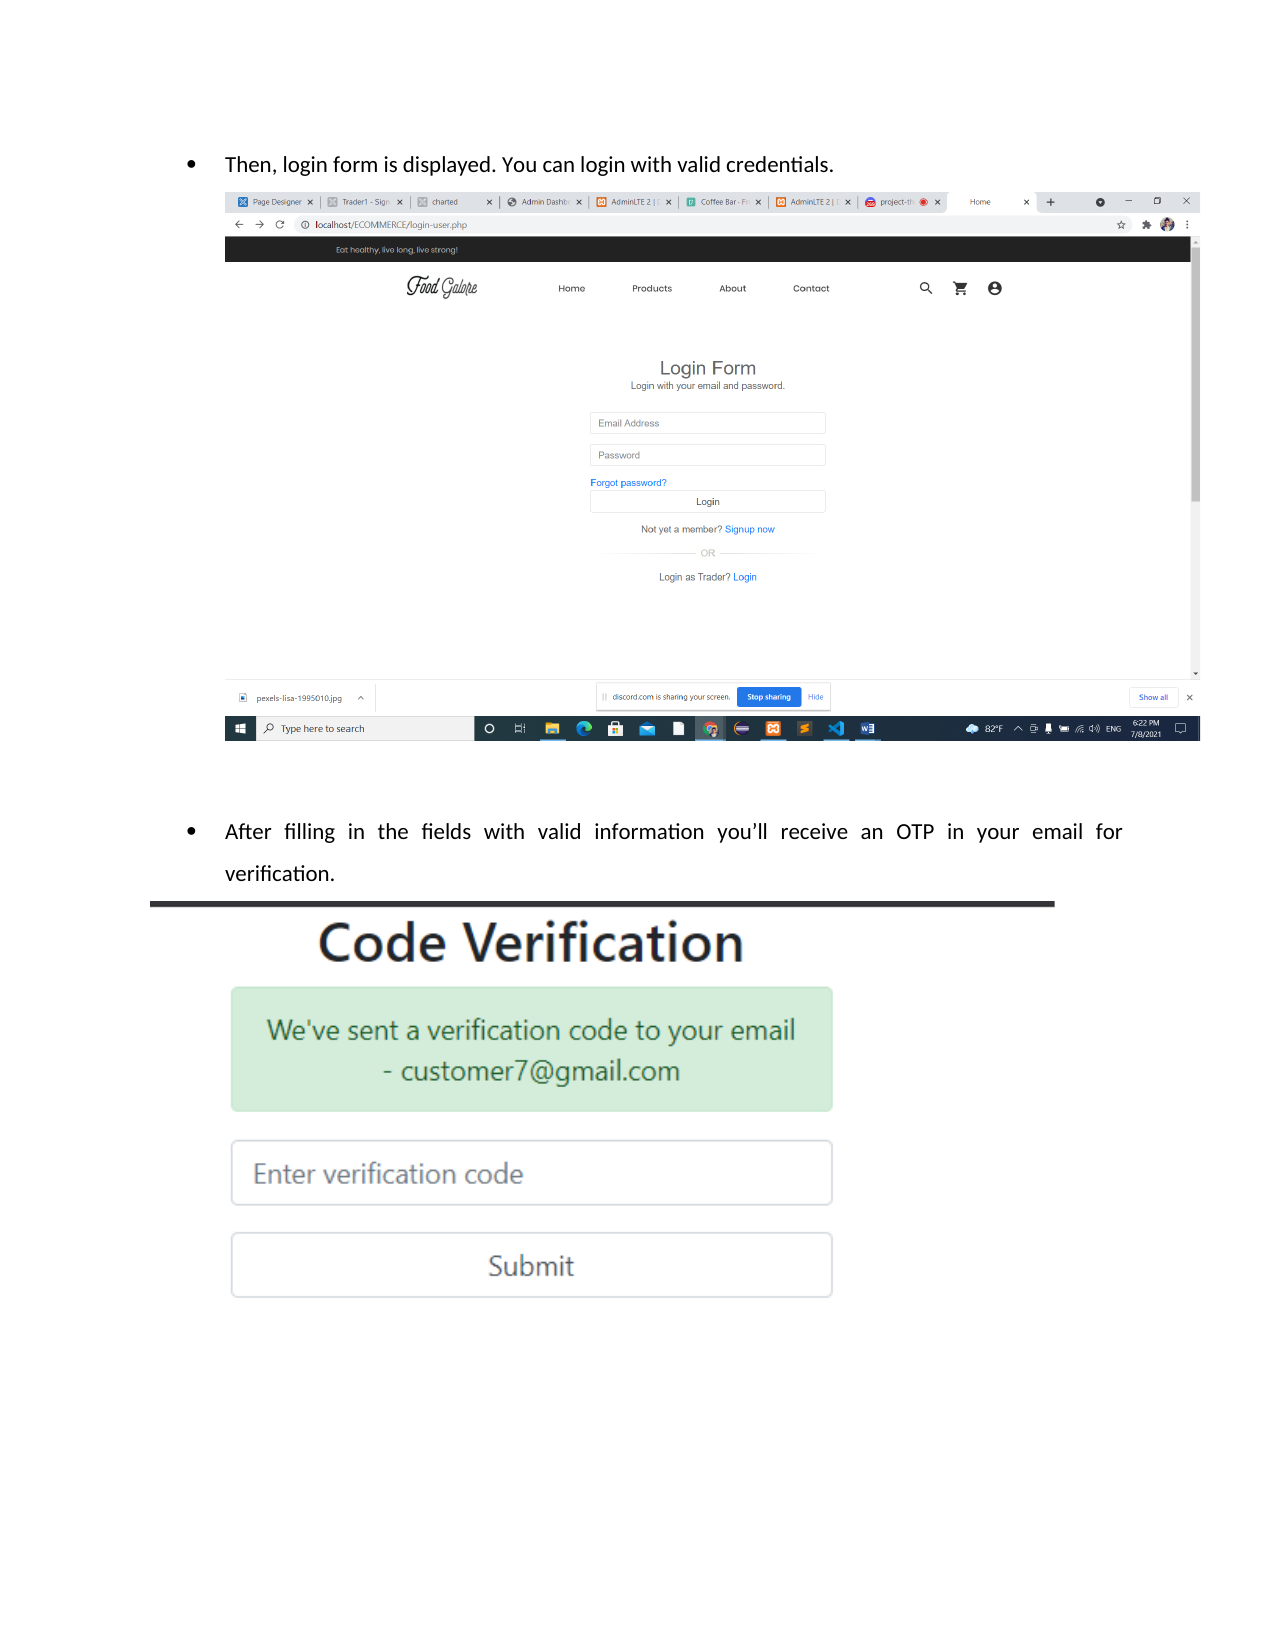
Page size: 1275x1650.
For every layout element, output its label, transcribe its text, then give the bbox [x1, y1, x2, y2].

list After filling in the fields with valid information you’ll receive an OTP in your email for verification. [187, 817, 1125, 887]
picture [150, 901, 1055, 1359]
picture [225, 192, 1200, 741]
list Then, login form is displayed. You can login with valid credentials. [187, 150, 1125, 178]
